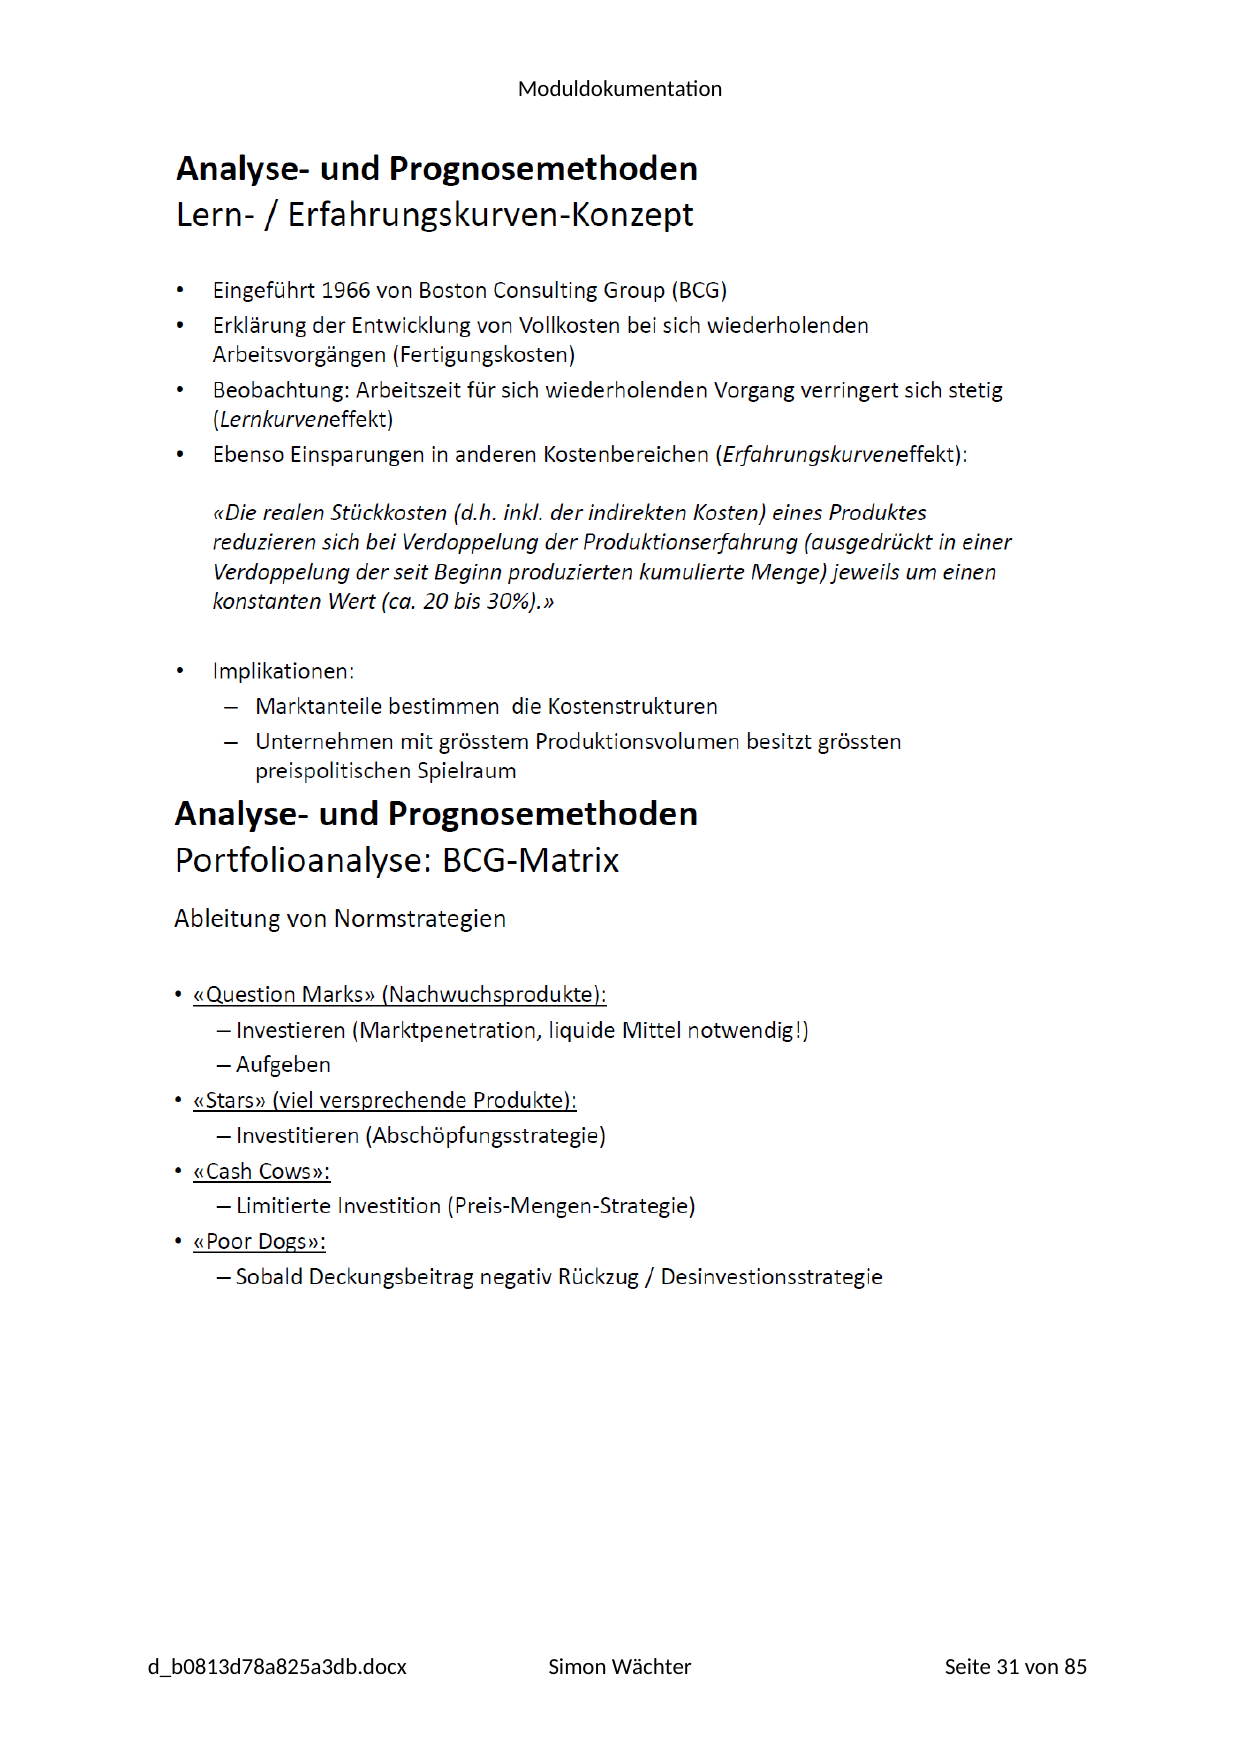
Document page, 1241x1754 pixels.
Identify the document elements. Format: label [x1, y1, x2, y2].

picture [147, 793, 1093, 1299]
picture [147, 147, 1093, 792]
